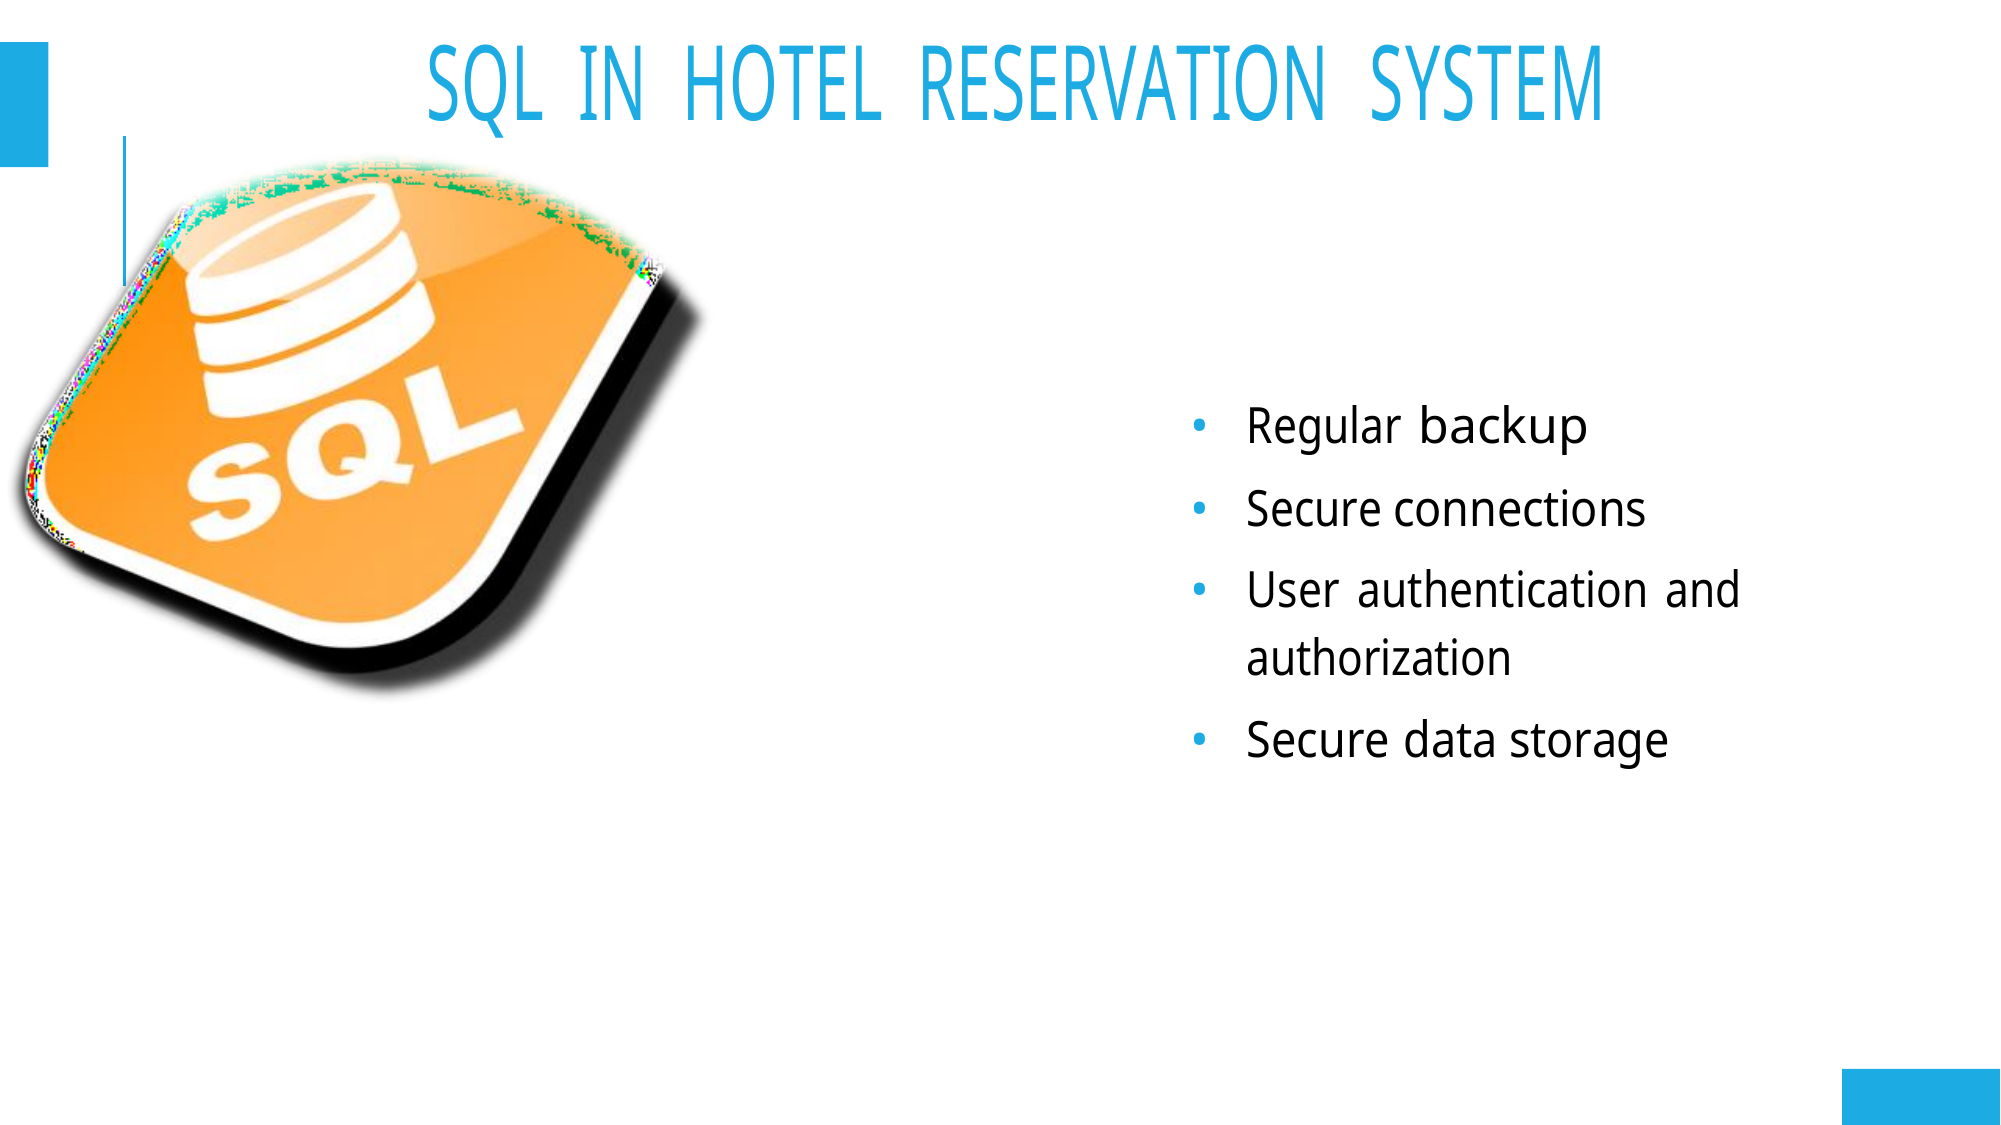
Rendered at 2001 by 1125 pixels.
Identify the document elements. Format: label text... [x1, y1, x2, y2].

list User authentication and authorization [1190, 554, 2000, 690]
list Secure connections [1190, 473, 2000, 541]
list Regular backup [1190, 390, 2000, 458]
picture [0, 149, 764, 767]
subtitle SQL IN HOTEL RESERVATION SYSTEM [256, 25, 1777, 144]
list Secure data storage [1190, 704, 2000, 772]
